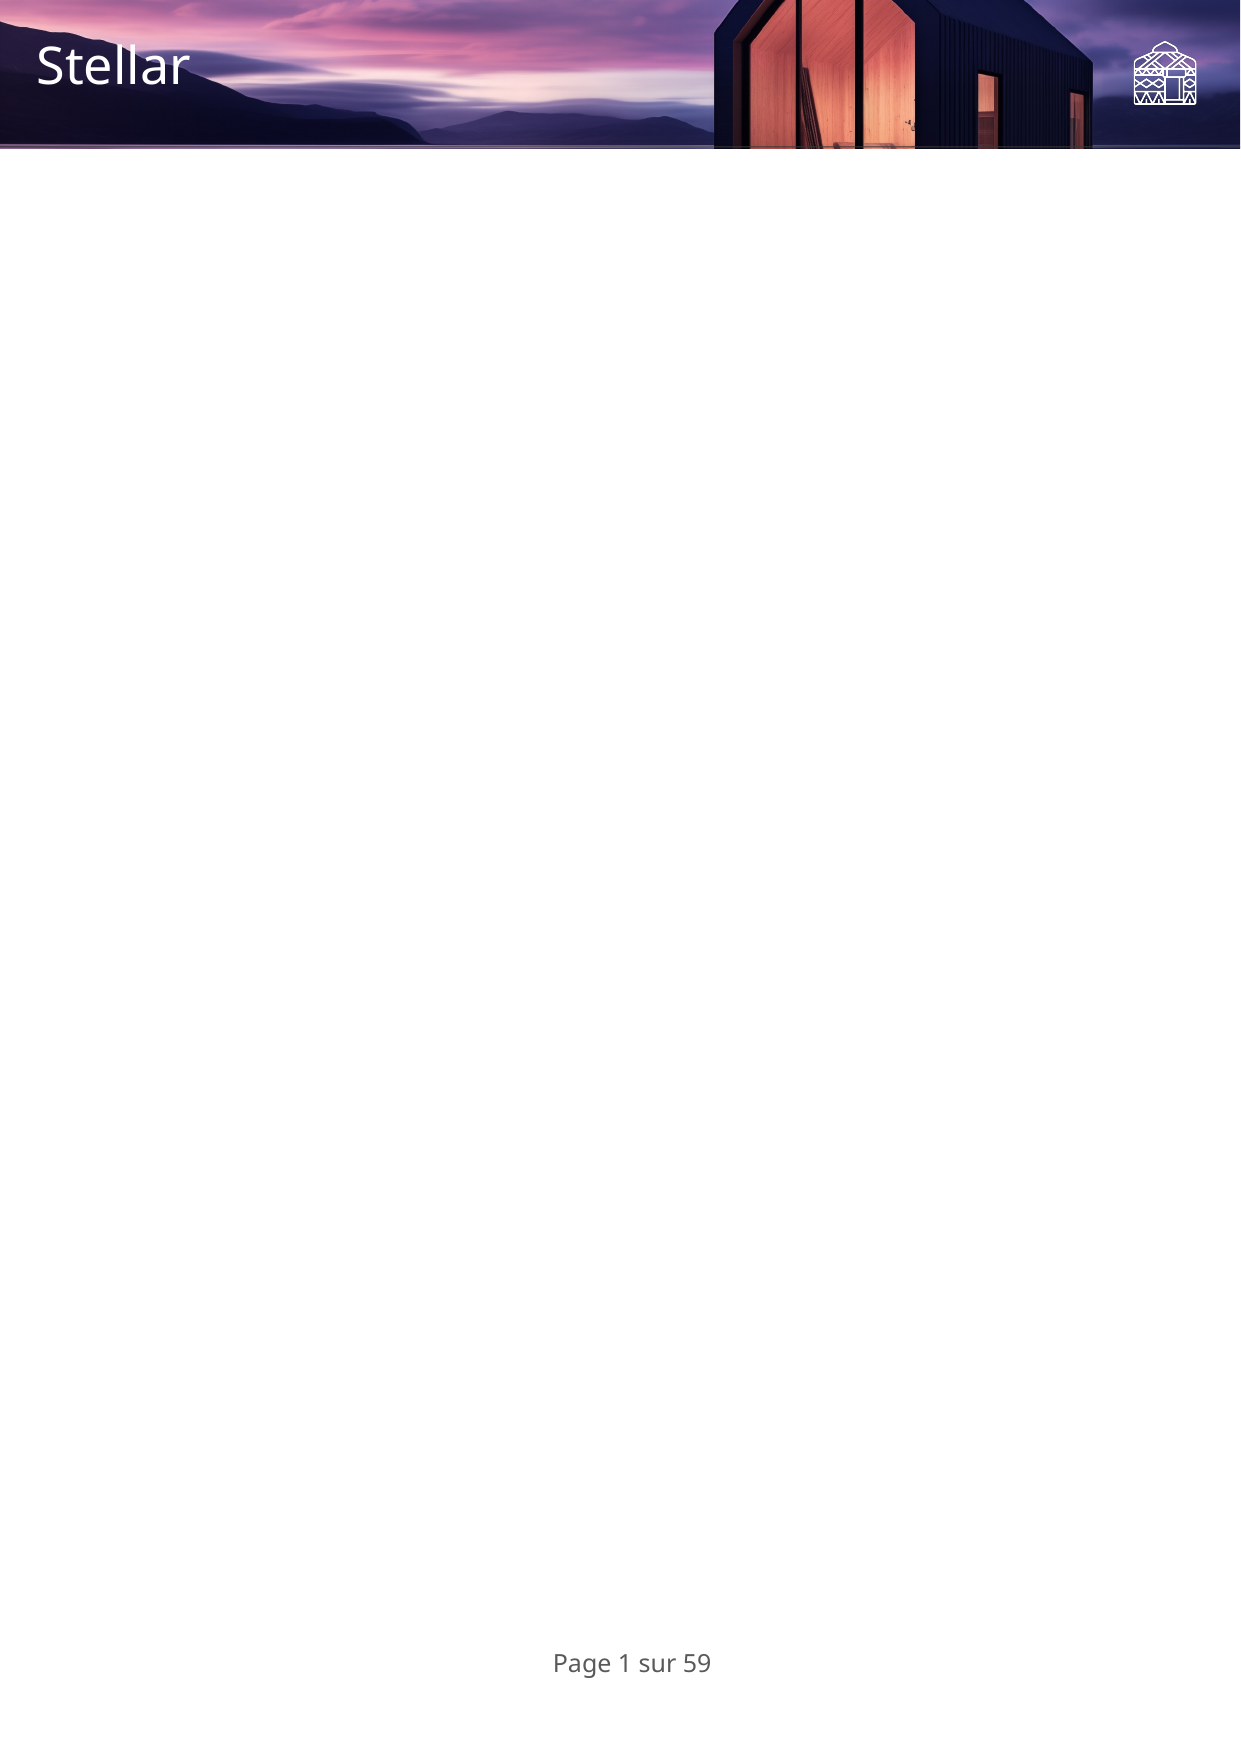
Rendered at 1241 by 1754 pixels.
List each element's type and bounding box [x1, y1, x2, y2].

picture [0, 0, 1241, 146]
